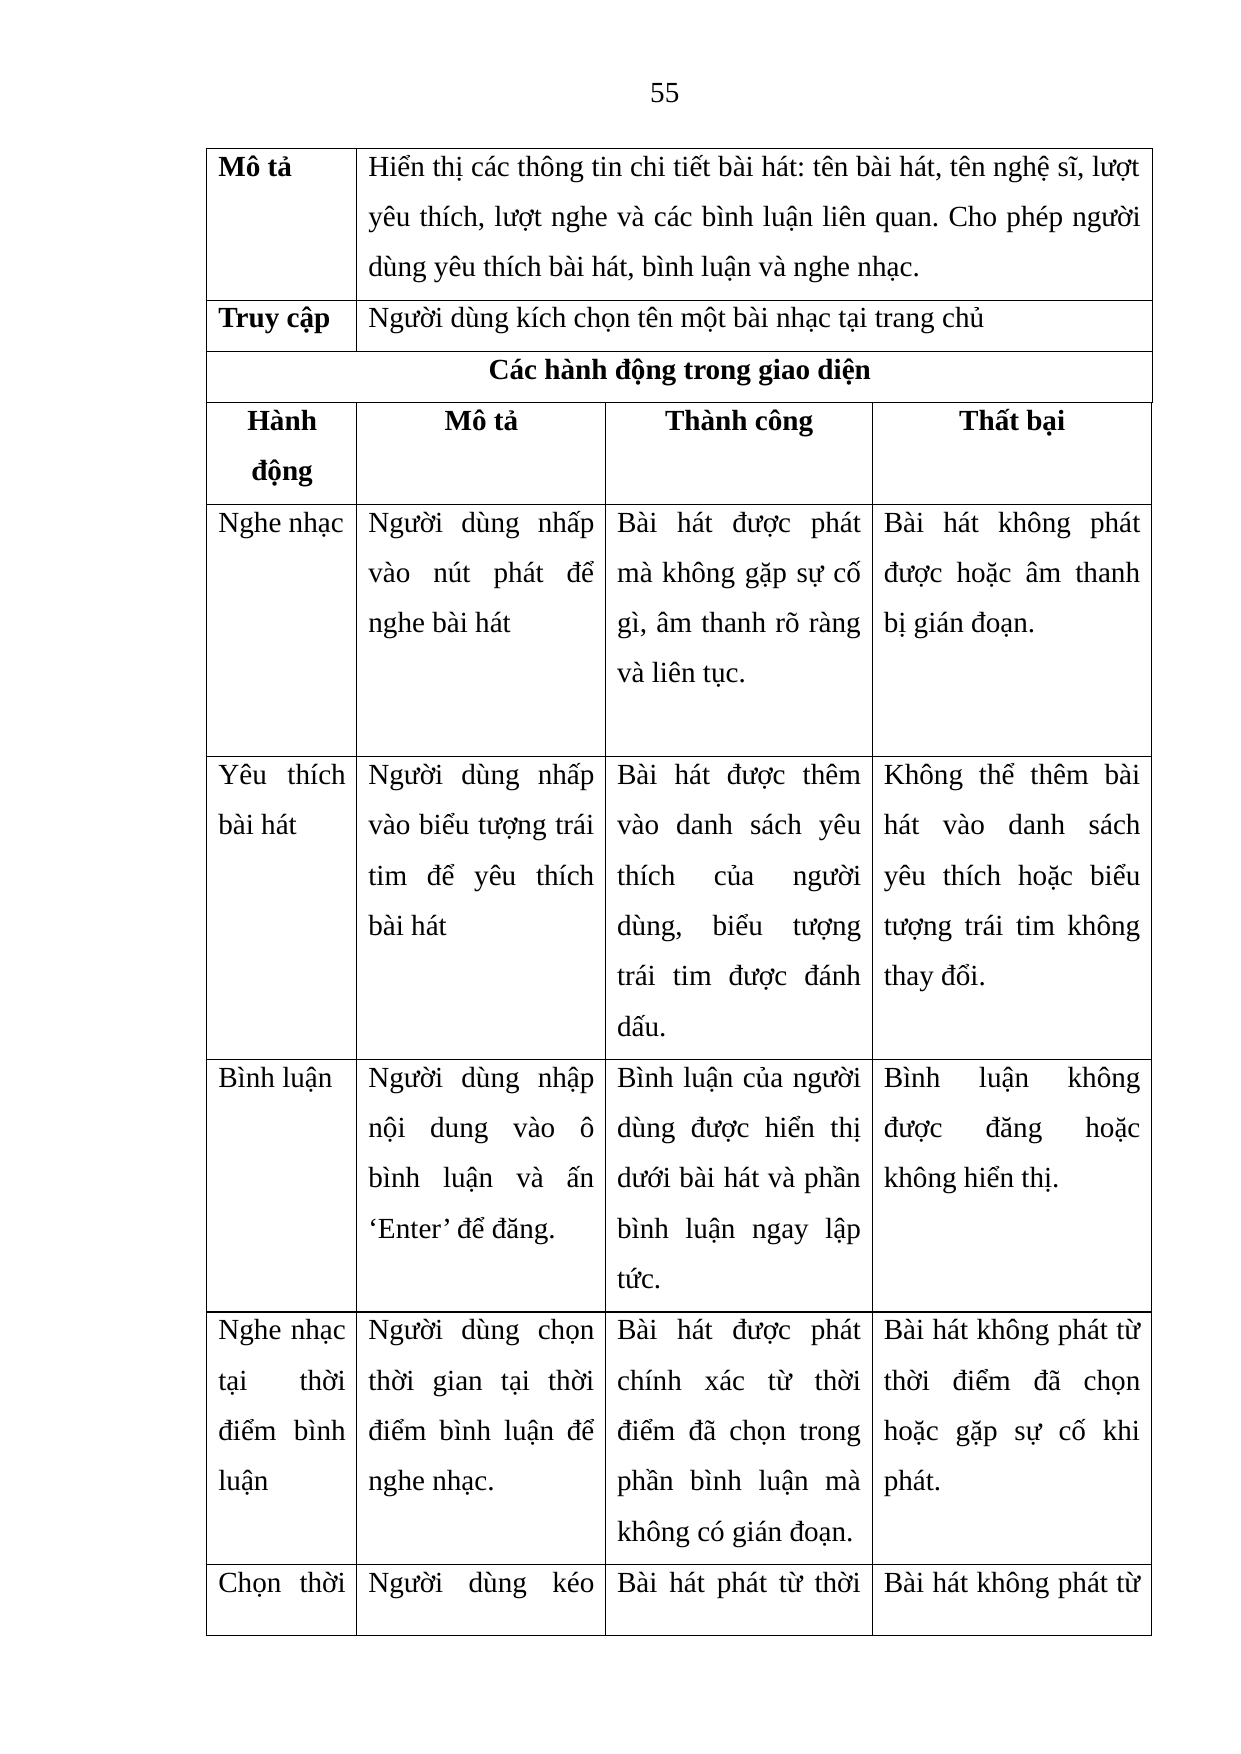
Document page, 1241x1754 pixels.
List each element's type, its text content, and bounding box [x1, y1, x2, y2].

table_cell Nghe nhạc tại thời điểm bình luận [207, 1313, 356, 1564]
table_cell Hiển thị các thông tin chi tiết bài hát: tên bài hát, tên nghệ sĩ, lượt yêu thích, lượt nghe và các bình luận liên quan. Cho phép người dùng yêu thích bài hát, bình luận và nghe nhạc. [357, 149, 1152, 299]
table_cell Các hành động trong giao diện [207, 352, 1152, 402]
table_cell Hành động [207, 403, 356, 504]
table_cell Mô tả [207, 149, 356, 299]
table_cell Không thể thêm bài hát vào danh sách yêu thích hoặc biểu tượng trái tim không thay đổi. [873, 757, 1151, 1059]
table_cell Yêu thích bài hát [207, 757, 356, 1059]
table_cell Người dùng kích chọn tên một bài nhạc tại trang chủ [357, 301, 1152, 351]
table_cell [357, 1565, 605, 1635]
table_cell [207, 1565, 356, 1635]
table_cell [606, 1565, 872, 1635]
table_cell Bài hát được phát chính xác từ thời điểm đã chọn trong phần bình luận mà không có gián đoạn. [606, 1313, 872, 1564]
table_cell Mô tả [357, 403, 605, 504]
table_cell Bài hát không phát từ thời điểm đã chọn hoặc gặp sự cố khi phát. [873, 1313, 1151, 1564]
table_cell Người dùng nhấp vào nút phát để nghe bài hát [357, 505, 605, 756]
table_cell Bình luận [207, 1060, 356, 1311]
table_cell Nghe nhạc [207, 505, 356, 756]
table_cell Bài hát được phát mà không gặp sự cố gì, âm thanh rõ ràng và liên tục. [606, 505, 872, 756]
table_cell Bài hát không phát được hoặc âm thanh bị gián đoạn. [873, 505, 1151, 756]
table_cell Thành công [606, 403, 872, 504]
table_cell Người dùng nhập nội dung vào ô bình luận và ấn ‘Enter’ để đăng. [357, 1060, 605, 1311]
table_cell Bình luận không được đăng hoặc không hiển thị. [873, 1060, 1151, 1311]
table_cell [873, 1565, 1151, 1635]
table_cell Người dùng chọn thời gian tại thời điểm bình luận để nghe nhạc. [357, 1313, 605, 1564]
table_cell Người dùng nhấp vào biểu tượng trái tim để yêu thích bài hát [357, 757, 605, 1059]
table_cell Thất bại [873, 403, 1151, 504]
table_cell Truy cập [207, 301, 356, 351]
table_cell Bài hát được thêm vào danh sách yêu thích của người dùng, biểu tượng trái tim được đánh dấu. [606, 757, 872, 1059]
table_cell Bình luận của người dùng được hiển thị dưới bài hát và phần bình luận ngay lập tức. [606, 1060, 872, 1311]
